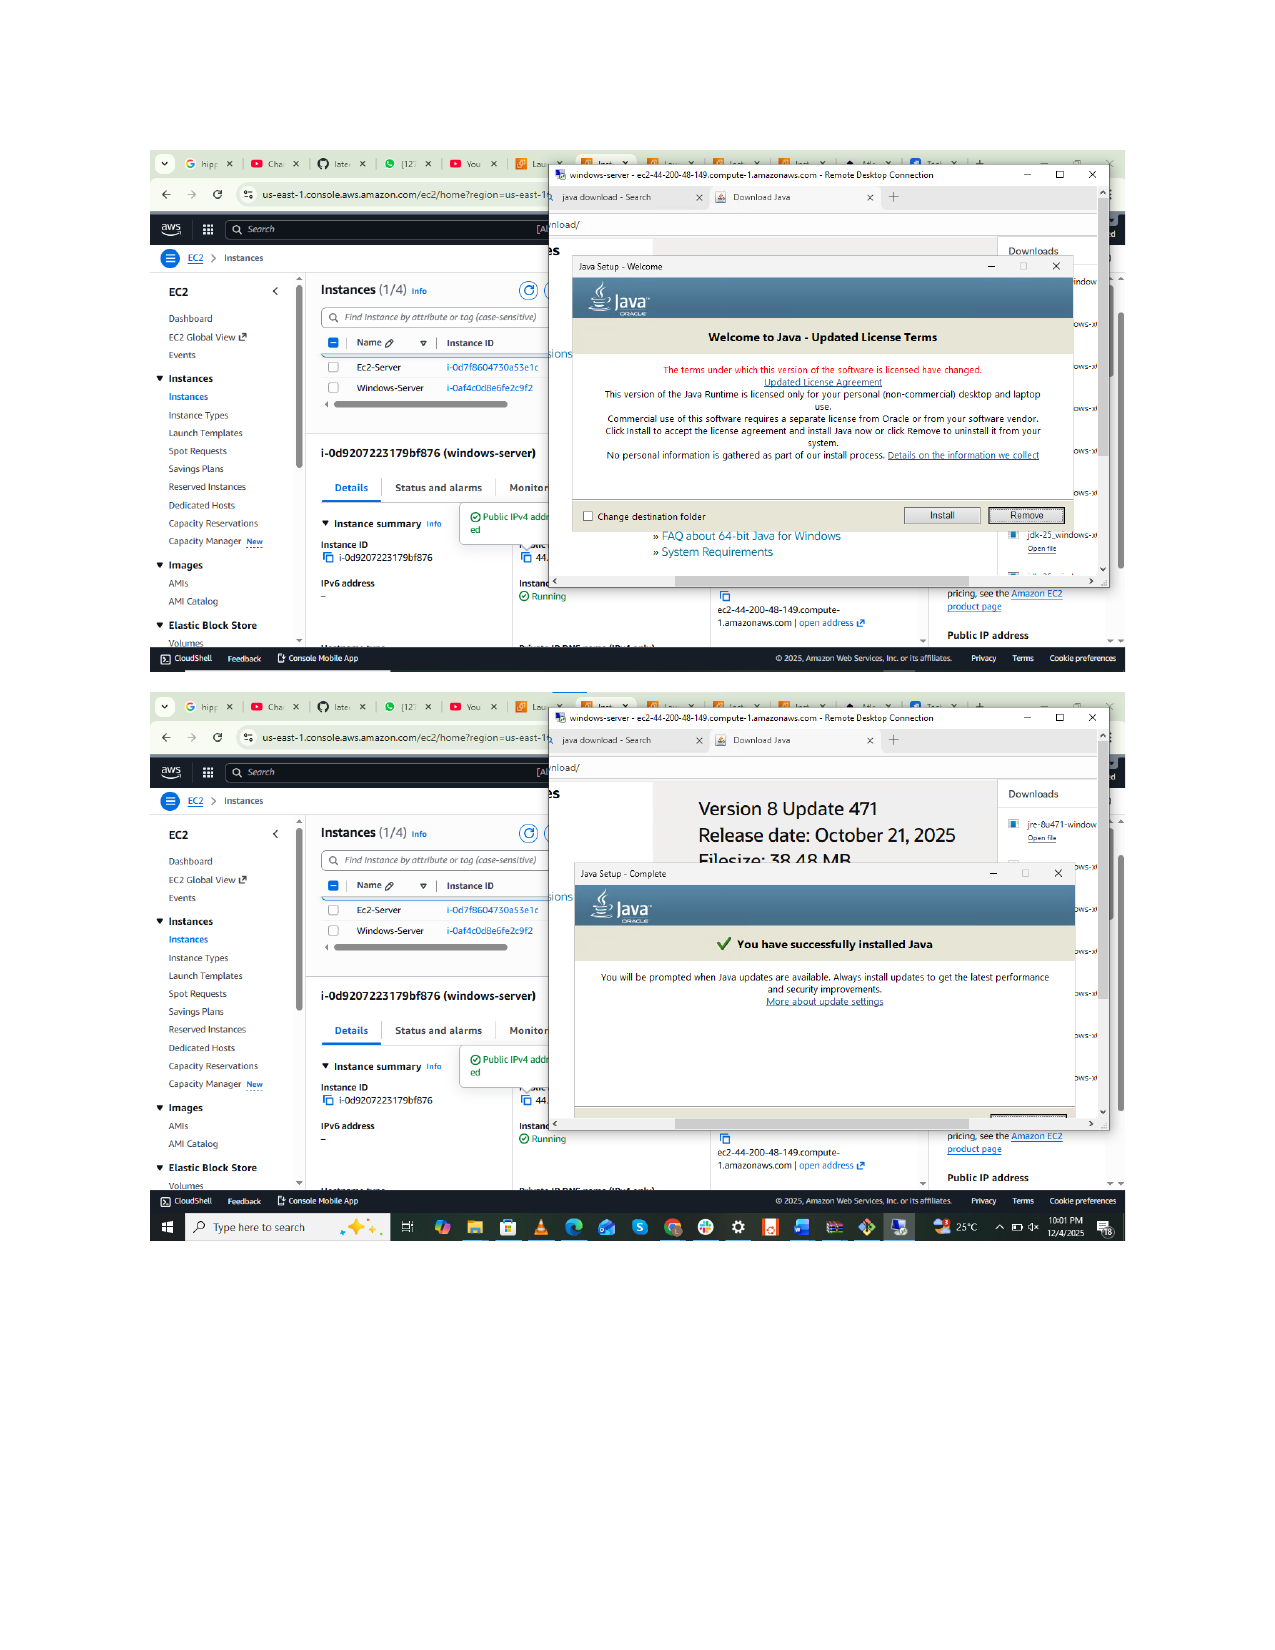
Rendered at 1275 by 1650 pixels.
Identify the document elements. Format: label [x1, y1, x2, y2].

picture [150, 150, 1125, 672]
picture [150, 692, 1125, 1241]
